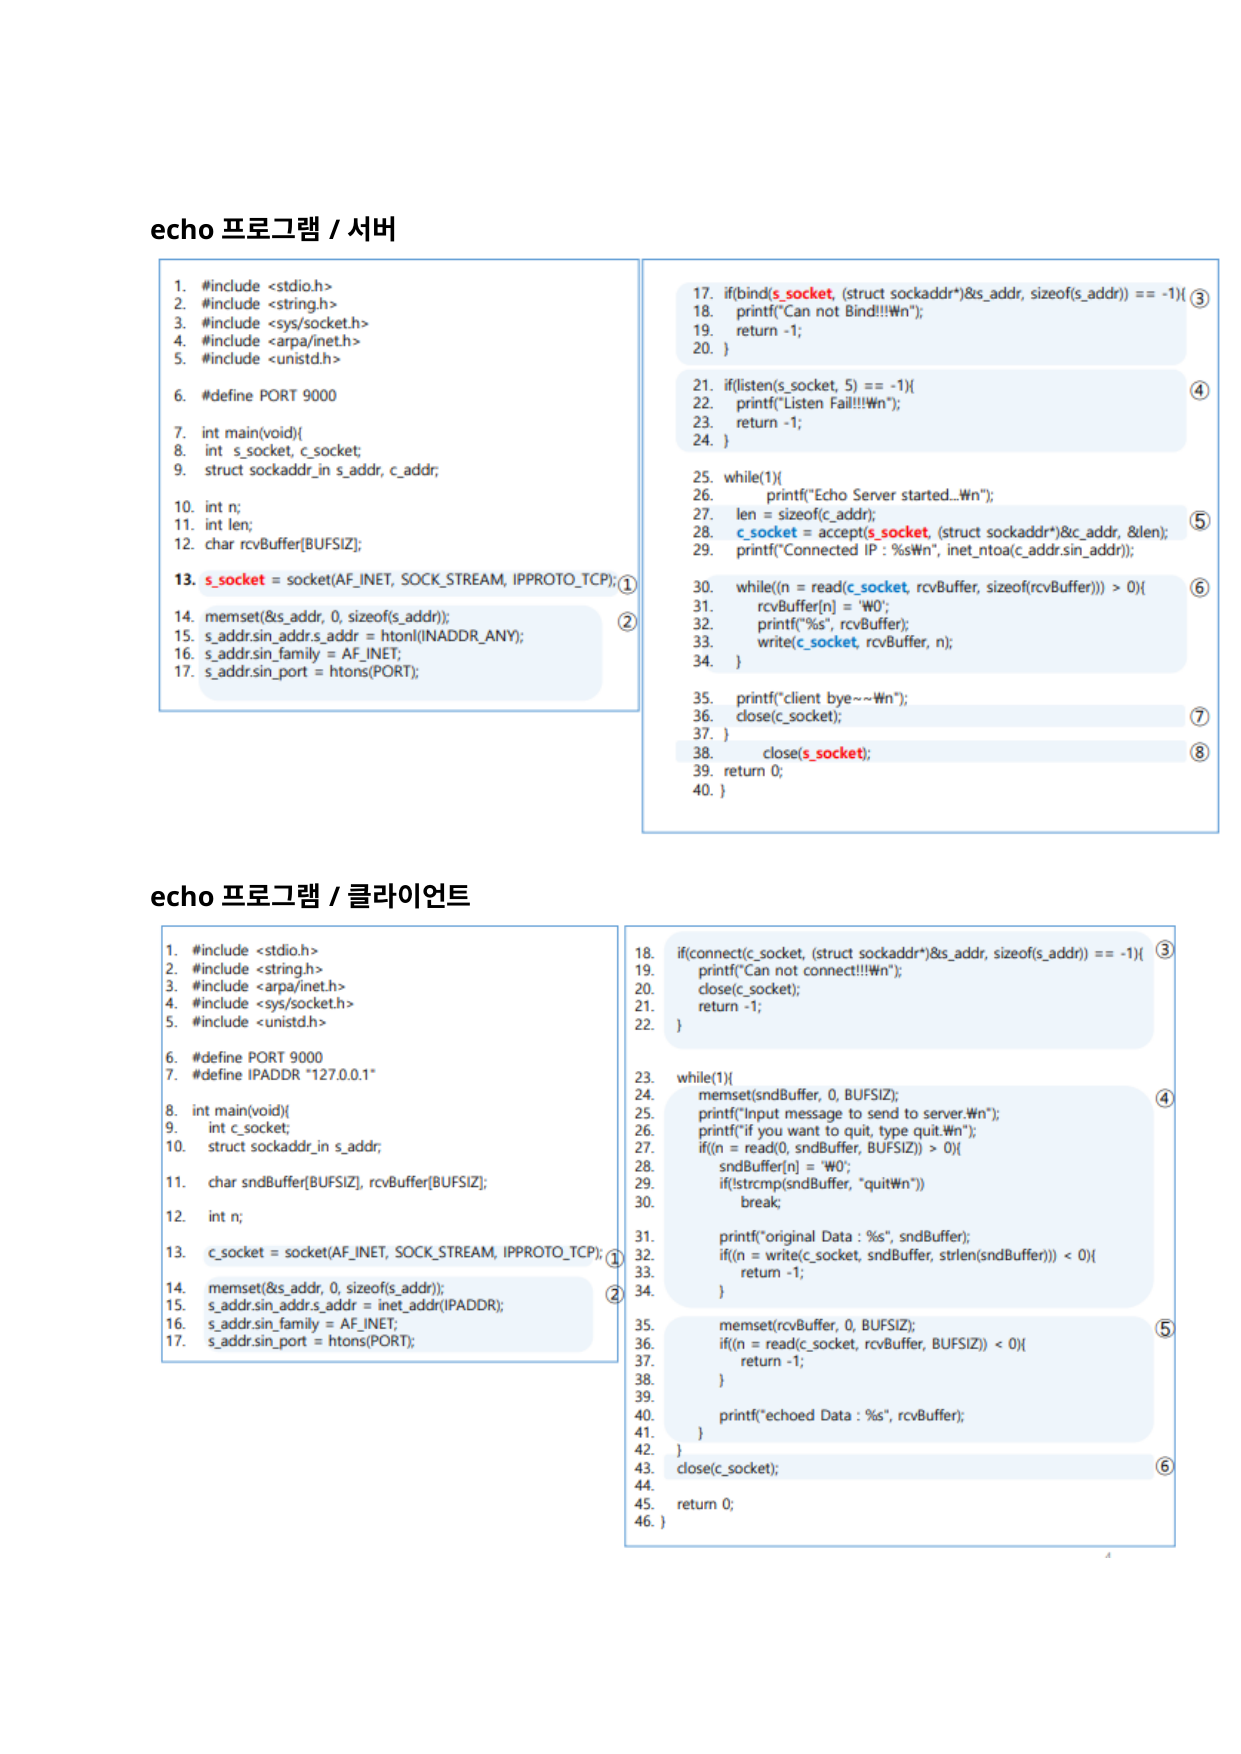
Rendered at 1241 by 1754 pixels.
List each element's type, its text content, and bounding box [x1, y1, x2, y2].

text echo 프로그램 / 서버 [150, 208, 1090, 247]
picture [150, 917, 1186, 1558]
text echo 프로그램 / 클라이언트 [150, 875, 1090, 915]
picture [150, 250, 1227, 843]
